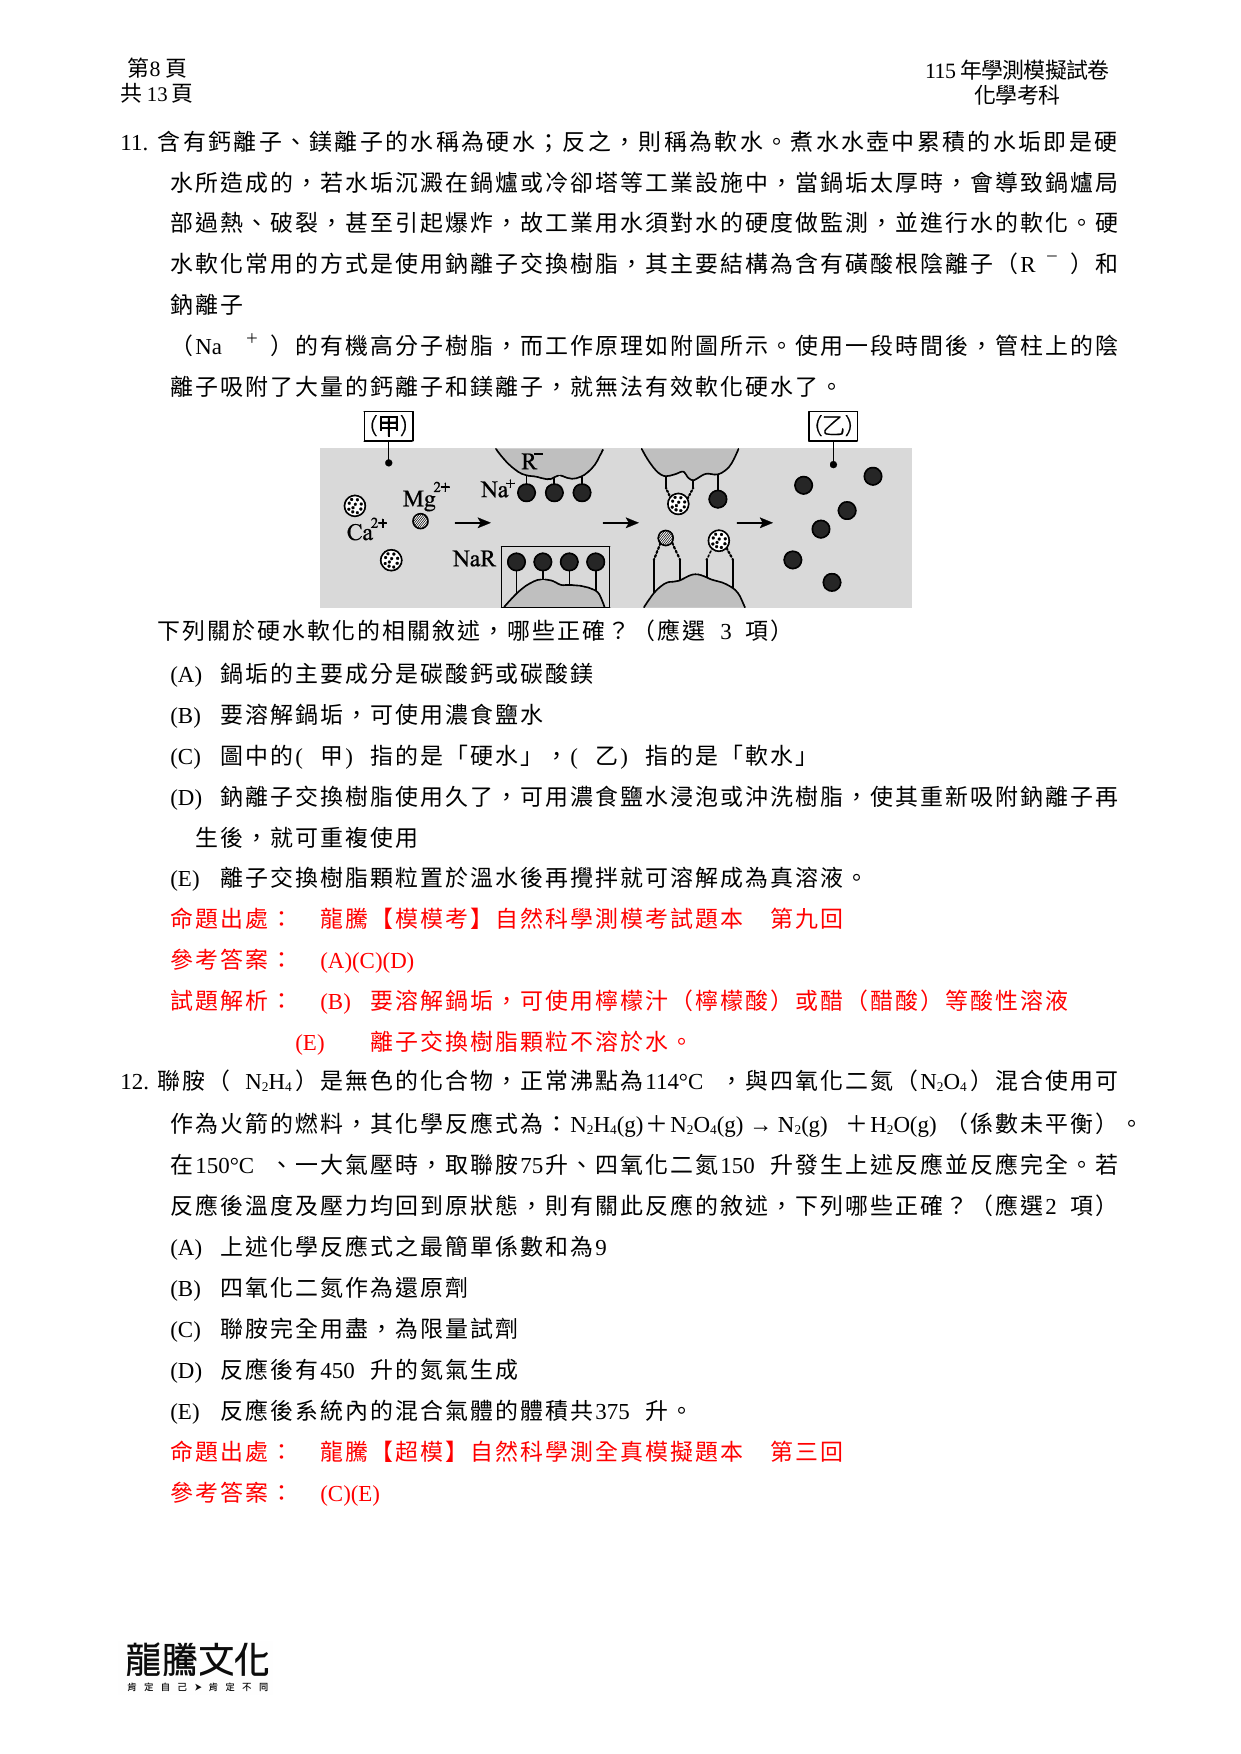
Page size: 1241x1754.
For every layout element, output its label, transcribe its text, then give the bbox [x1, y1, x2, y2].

text (E)離子交換樹脂顆粒置於溫水後再攪拌就可溶解成為真溶液。 [158, 856, 1120, 897]
text (B)四氧化二氮作為還原劑 [158, 1266, 1120, 1307]
text 12. 聯胺（N2H4）是無色的化合物，正常沸點為114°C，與四氧化二氮（N2O4）混合使用可作為火箭的燃料，其化學反應式為：N2H4(g)＋N2O4(g) → N2(g)＋H2O(g)（係數未平衡）。 在150°C、一大氣壓時，取聯胺75升、四氧化二氮150升發生上述反應並反應完全。若反應後溫度及壓力均回到原狀態，則有關此反應的敘述，下列哪些正確？（應選2項） [120, 1061, 1120, 1225]
text (B)要溶解鍋垢，可使用濃食鹽水 [158, 693, 1120, 734]
text 參考答案： (C)(E) [158, 1471, 1120, 1511]
picture [118, 1641, 273, 1695]
text (E)反應後系統內的混合氣體的體積共375升。 [158, 1389, 1120, 1429]
text 參考答案： (A)(C)(D) [158, 938, 1120, 979]
text (C)聯胺完全用盡，為限量試劑 [158, 1307, 1120, 1348]
text 試題解析： (B) 要溶解鍋垢，可使用檸檬汁（檸檬酸）或醋（醋酸）等酸性溶液 (E) 離子交換樹脂顆粒不溶於水。 [158, 979, 1120, 1061]
text (A)鍋垢的主要成分是碳酸鈣或碳酸鎂 [158, 652, 1120, 693]
text 命題出處： 龍騰【模模考】自然科學測模考試題本 第九回 [158, 897, 1120, 938]
text 11. 含有鈣離子、鎂離子的水稱為硬水；反之，則稱為軟水。煮水水壺中累積的水垢即是硬水所造成的，若水垢沉澱在鍋爐或冷卻塔等工業設施中，當鍋垢太厚時，會導致鍋爐局部過熱、破裂，甚至引起爆炸，故工業用水須對水的硬度做監測，並進行水的軟化。硬水軟化常用的方式是使用鈉離子交換樹脂，其主要結構為含有磺酸根陰離子（R－）和鈉離子 （Na＋）的有機高分子樹脂，而工作原理如附圖所示。使用一段時間後，管柱上的陰離子吸附了大量的鈣離子和鎂離子，就無法有效軟化硬水了。 [120, 119, 1120, 406]
text (D)反應後有450升的氮氣生成 [158, 1348, 1120, 1389]
text (C)圖中的(甲)指的是「硬水」，(乙)指的是「軟水」 [158, 734, 1120, 774]
text 命題出處： 龍騰【超模】自然科學測全真模擬題本 第三回 [158, 1429, 1120, 1471]
text (A)上述化學反應式之最簡單係數和為9 [158, 1225, 1120, 1266]
text 下列關於硬水軟化的相關敘述，哪些正確？（應選3項） [120, 611, 1120, 652]
text (D)鈉離子交換樹脂使用久了，可用濃食鹽水浸泡或沖洗樹脂，使其重新吸附鈉離子再生後，就可重複使用 [158, 774, 1120, 856]
